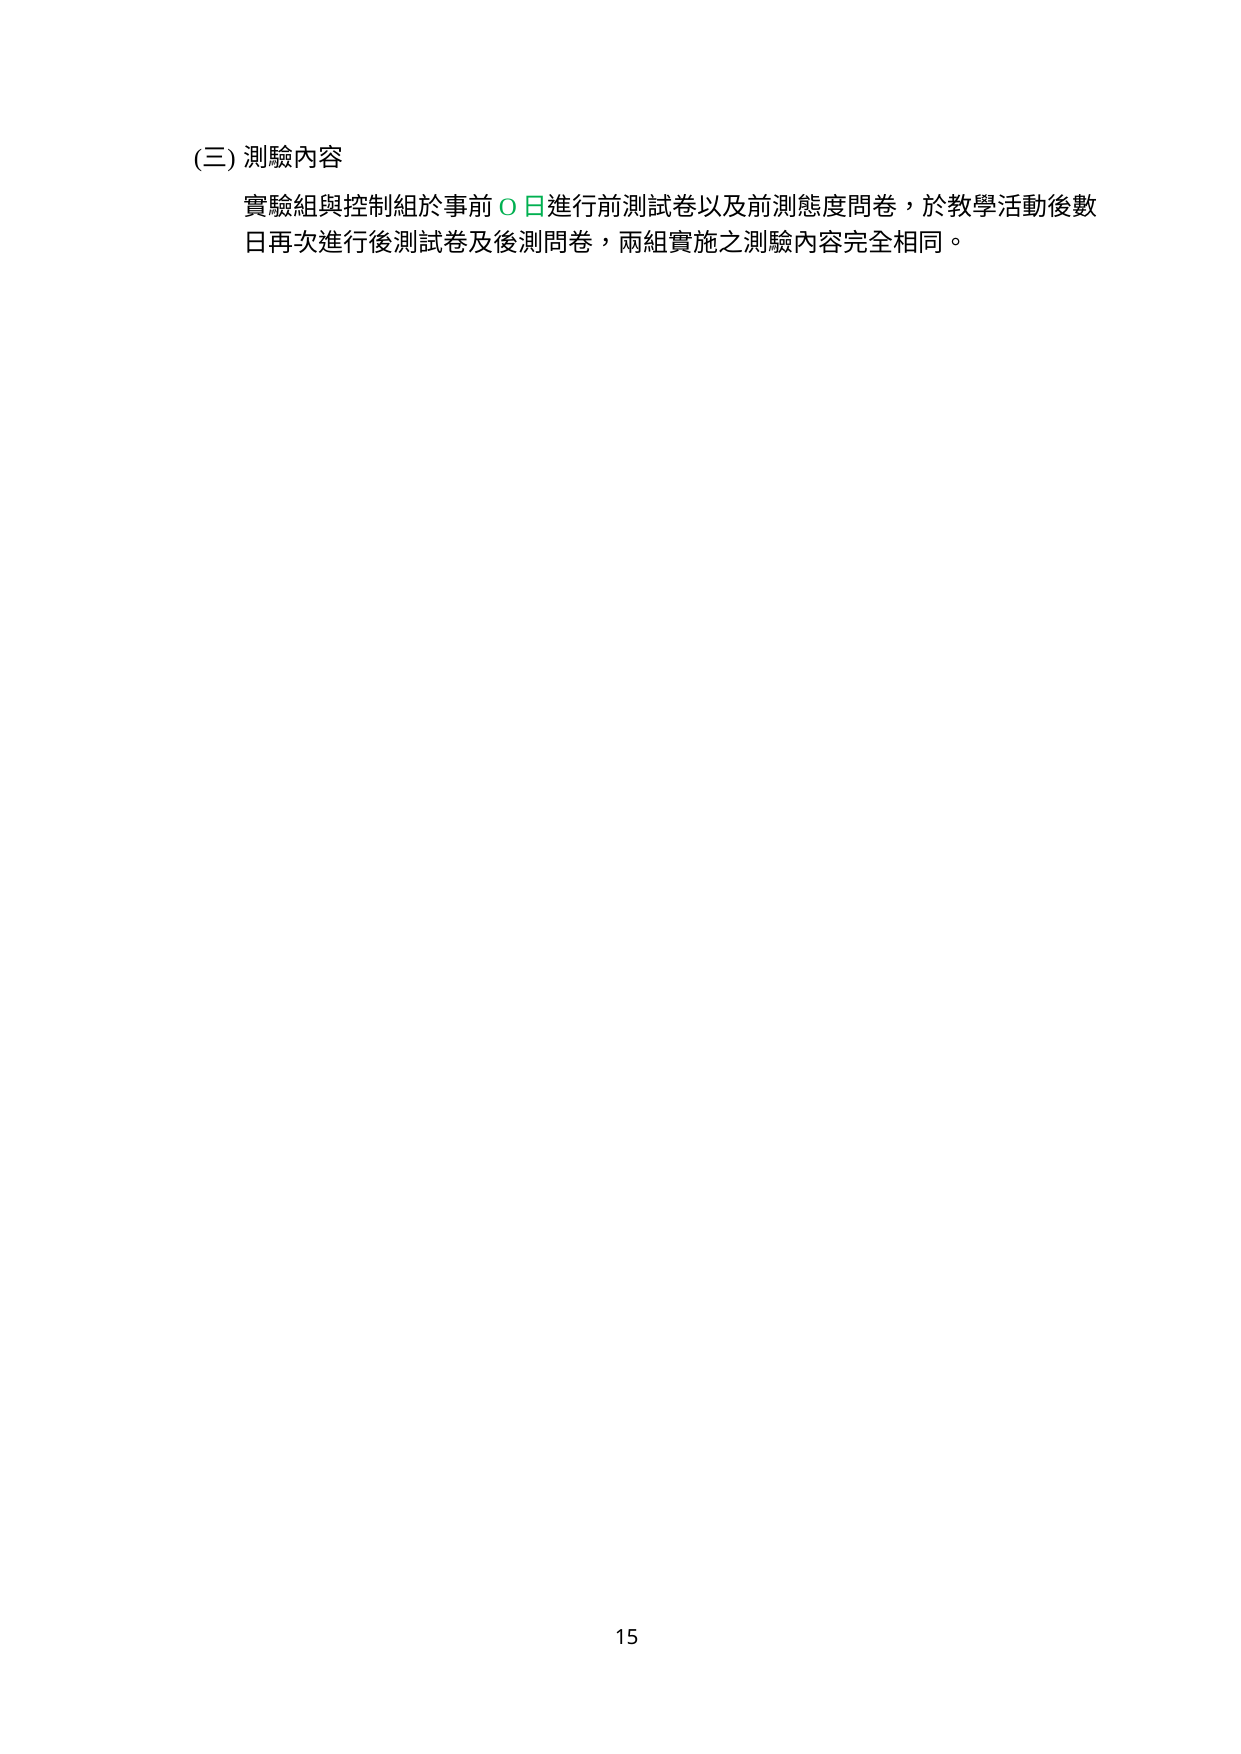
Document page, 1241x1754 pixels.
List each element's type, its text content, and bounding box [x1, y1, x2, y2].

list 測驗內容 [194, 137, 1109, 174]
text 實驗組與控制組於事前O日進行前測試卷以及前測態度問卷，於教學活動後數日再次進行後測試卷及後測問卷，兩組實施之測驗內容完全相同。 [244, 186, 1109, 259]
